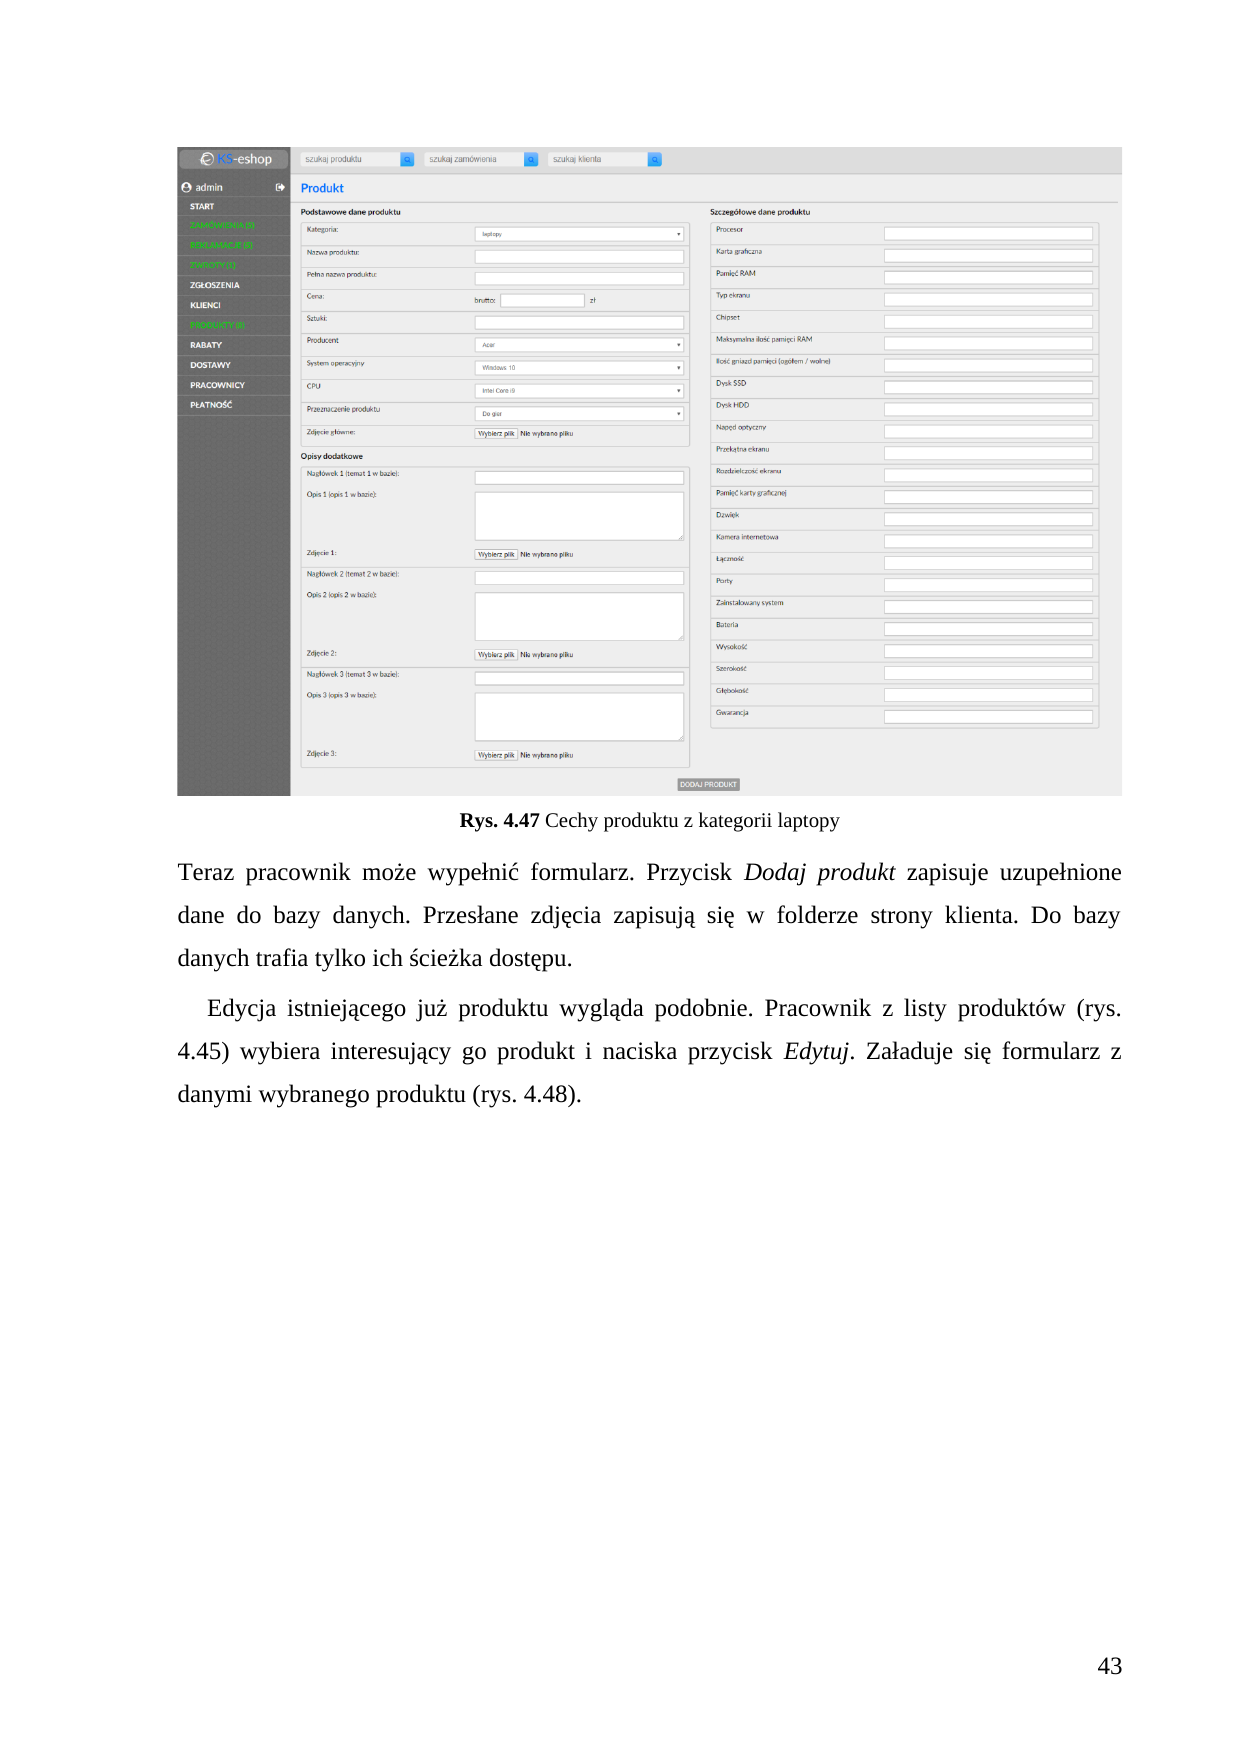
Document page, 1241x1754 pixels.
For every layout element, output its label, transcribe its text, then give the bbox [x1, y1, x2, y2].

text Teraz pracownik może wypełnić formularz. Przycisk Dodaj produkt zapisuje uzupełnione dane do bazy danych. Przesłane zdjęcia zapisują się w folderze strony klienta. Do bazy danych trafia tylko ich ścieżka dostępu. [177, 857, 1122, 972]
picture [177, 147, 1123, 796]
text Edycja istniejącego już produktu wygląda podobnie. Pracownik z listy produktów (rys. 4.45) wybiera interesujący go produkt i naciska przycisk Edytuj. Załaduje się formularz z danymi wybranego produktu (rys. 4.48). [177, 993, 1122, 1108]
text Rys. 4.47 Cechy produktu z kategorii laptopy [177, 808, 1122, 832]
